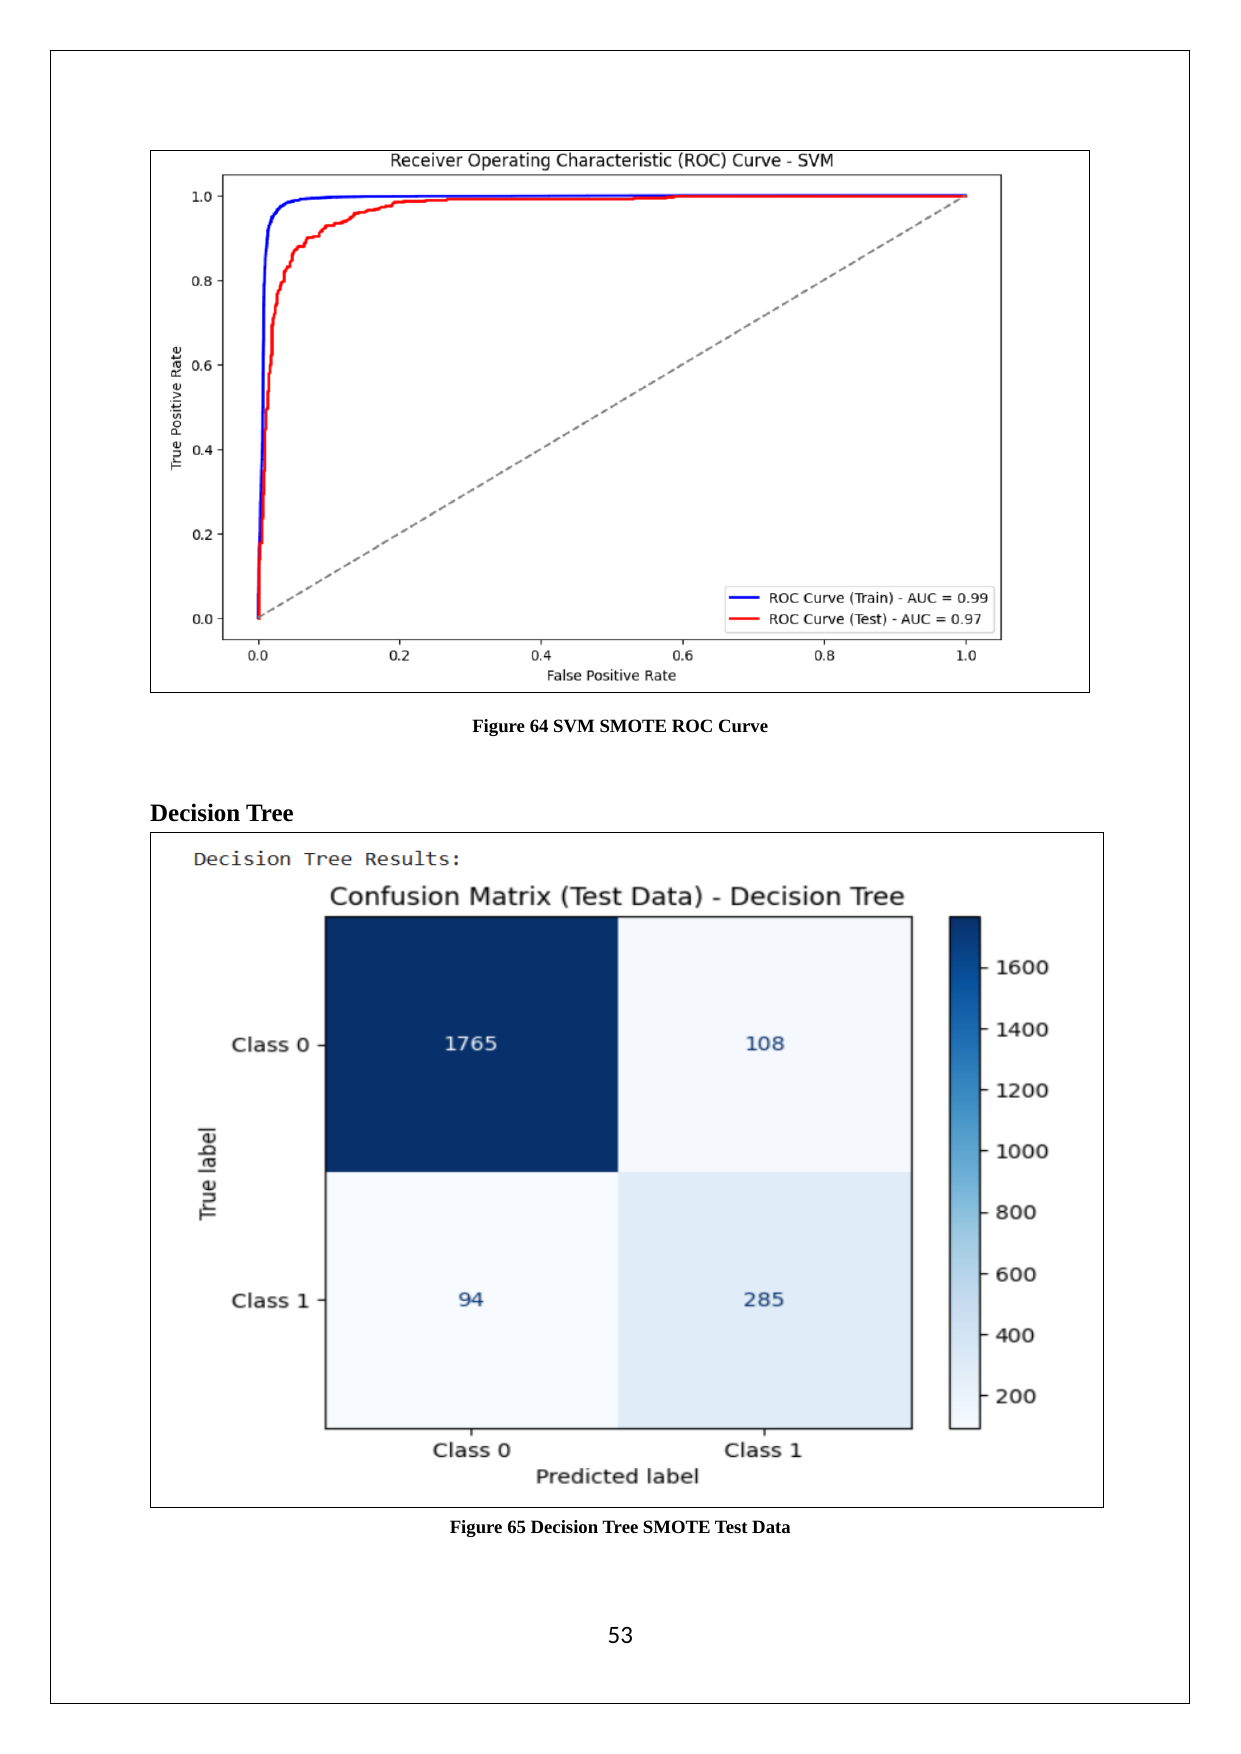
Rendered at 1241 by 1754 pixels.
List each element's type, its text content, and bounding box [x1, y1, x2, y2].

subtitle Decision Tree [150, 798, 1090, 832]
text Figure 65 Decision Tree SMOTE Test Data [150, 1516, 1090, 1538]
text Figure 64 SVM SMOTE ROC Curve [150, 714, 1090, 736]
picture [151, 151, 1089, 692]
picture [151, 833, 1103, 1507]
